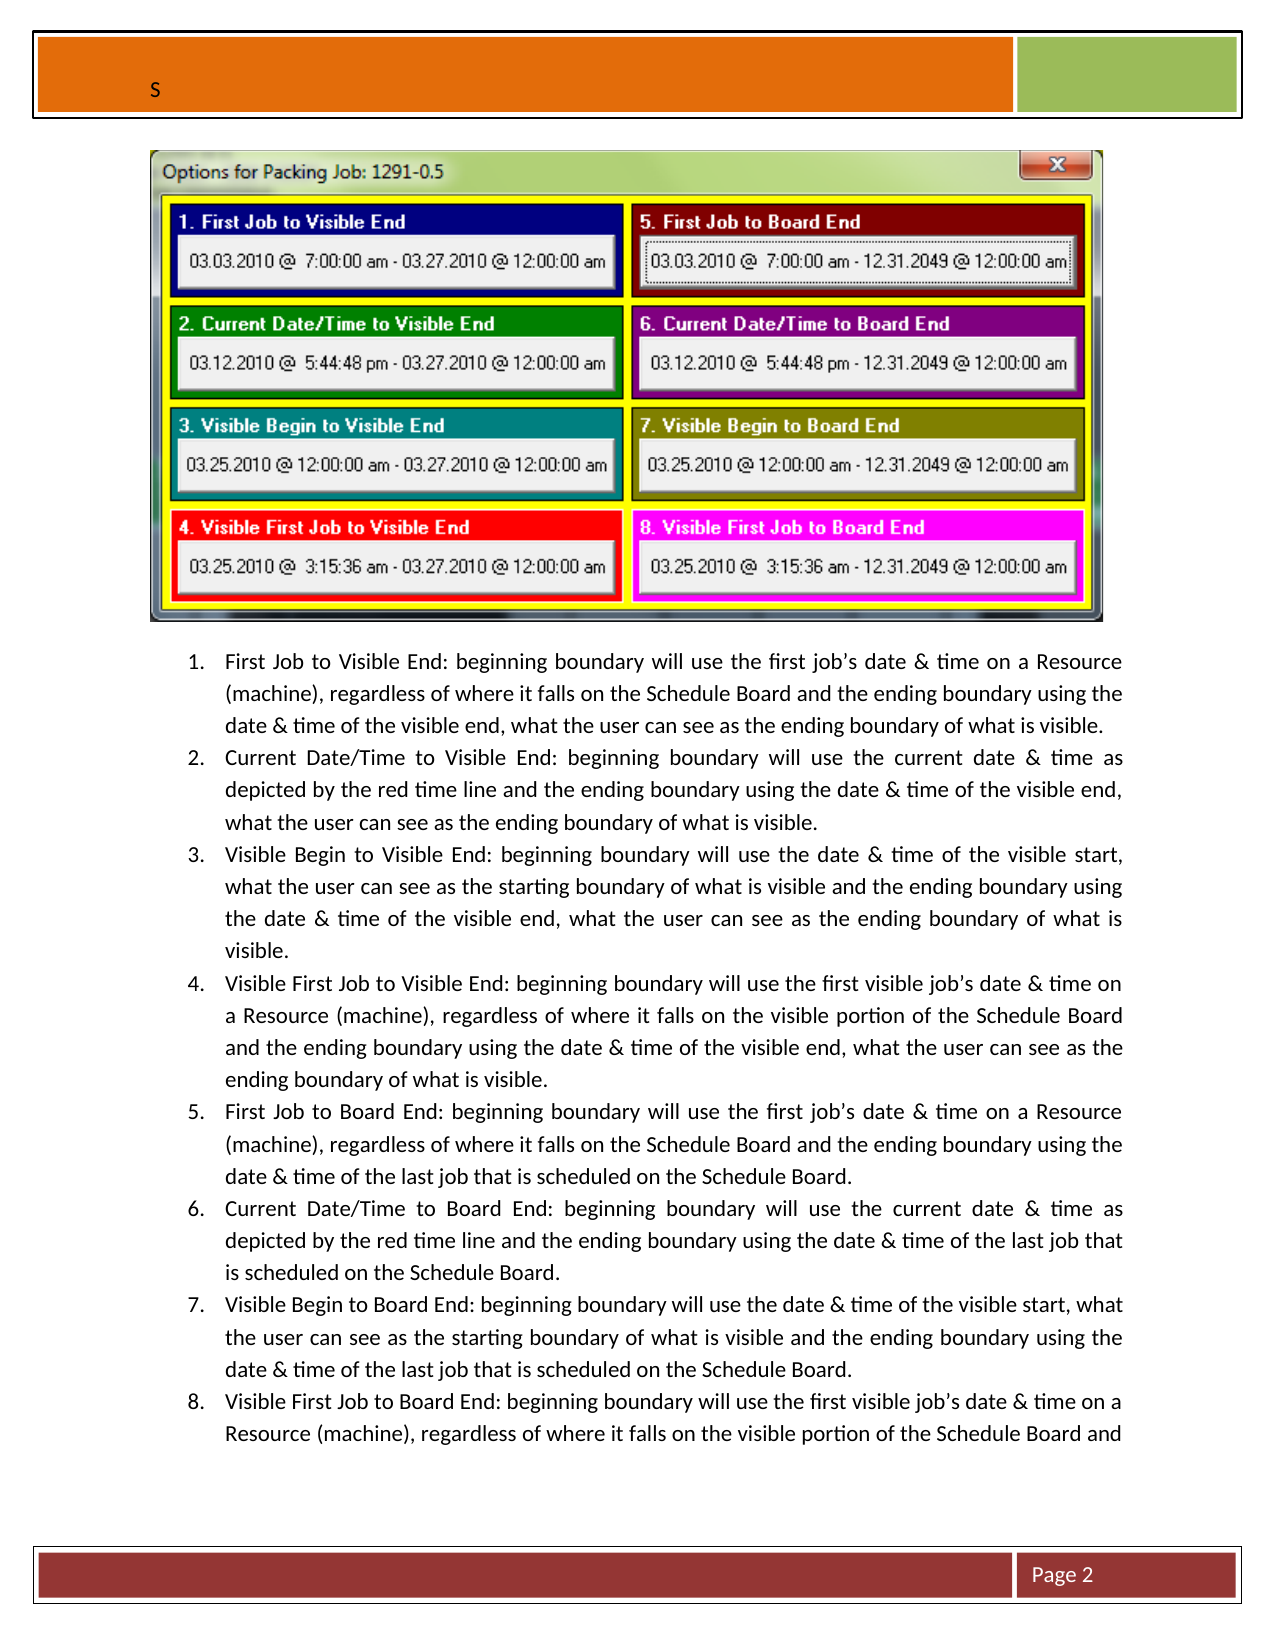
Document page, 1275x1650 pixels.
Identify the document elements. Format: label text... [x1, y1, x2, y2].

list First Job to Visible End: beginning boundary will use the first job’s date & time on a Resource (machine), regardless of where it falls on the Schedule Board and the ending boundary using the date & time of the visible end, what the user can see as the ending boundary of what is visible. [187, 647, 1125, 739]
list Visible Begin to Board End: beginning boundary will use the date & time of the visible start, what the user can see as the starting boundary of what is visible and the ending boundary using the date & time of the last job that is scheduled on the Schedule Board. [187, 1291, 1125, 1383]
picture [150, 150, 1104, 622]
list Current Date/Time to Board End: beginning boundary will use the current date & time as depicted by the red time line and the ending boundary using the date & time of the last job that is scheduled on the Schedule Board. [187, 1194, 1125, 1286]
list Visible Begin to Visible End: beginning boundary will use the date & time of the visible start, what the user can see as the starting boundary of what is visible and the ending boundary using the date & time of the visible end, what the user can see as the ending boundary of what is visible. [187, 840, 1125, 964]
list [187, 1387, 1125, 1447]
list First Job to Board End: beginning boundary will use the first job’s date & time on a Resource (machine), regardless of where it falls on the Schedule Board and the ending boundary using the date & time of the last job that is scheduled on the Schedule Board. [187, 1097, 1125, 1190]
list Visible First Job to Visible End: beginning boundary will use the first visible job’s date & time on a Resource (machine), regardless of where it falls on the visible portion of the Schedule Board and the ending boundary using the date & time of the visible end, what the user can see as the ending boundary of what is visible. [187, 969, 1125, 1093]
list Current Date/Time to Visible End: beginning boundary will use the current date & time as depicted by the red time line and the ending boundary using the date & time of the visible end, what the user can see as the ending boundary of what is visible. [187, 743, 1125, 836]
